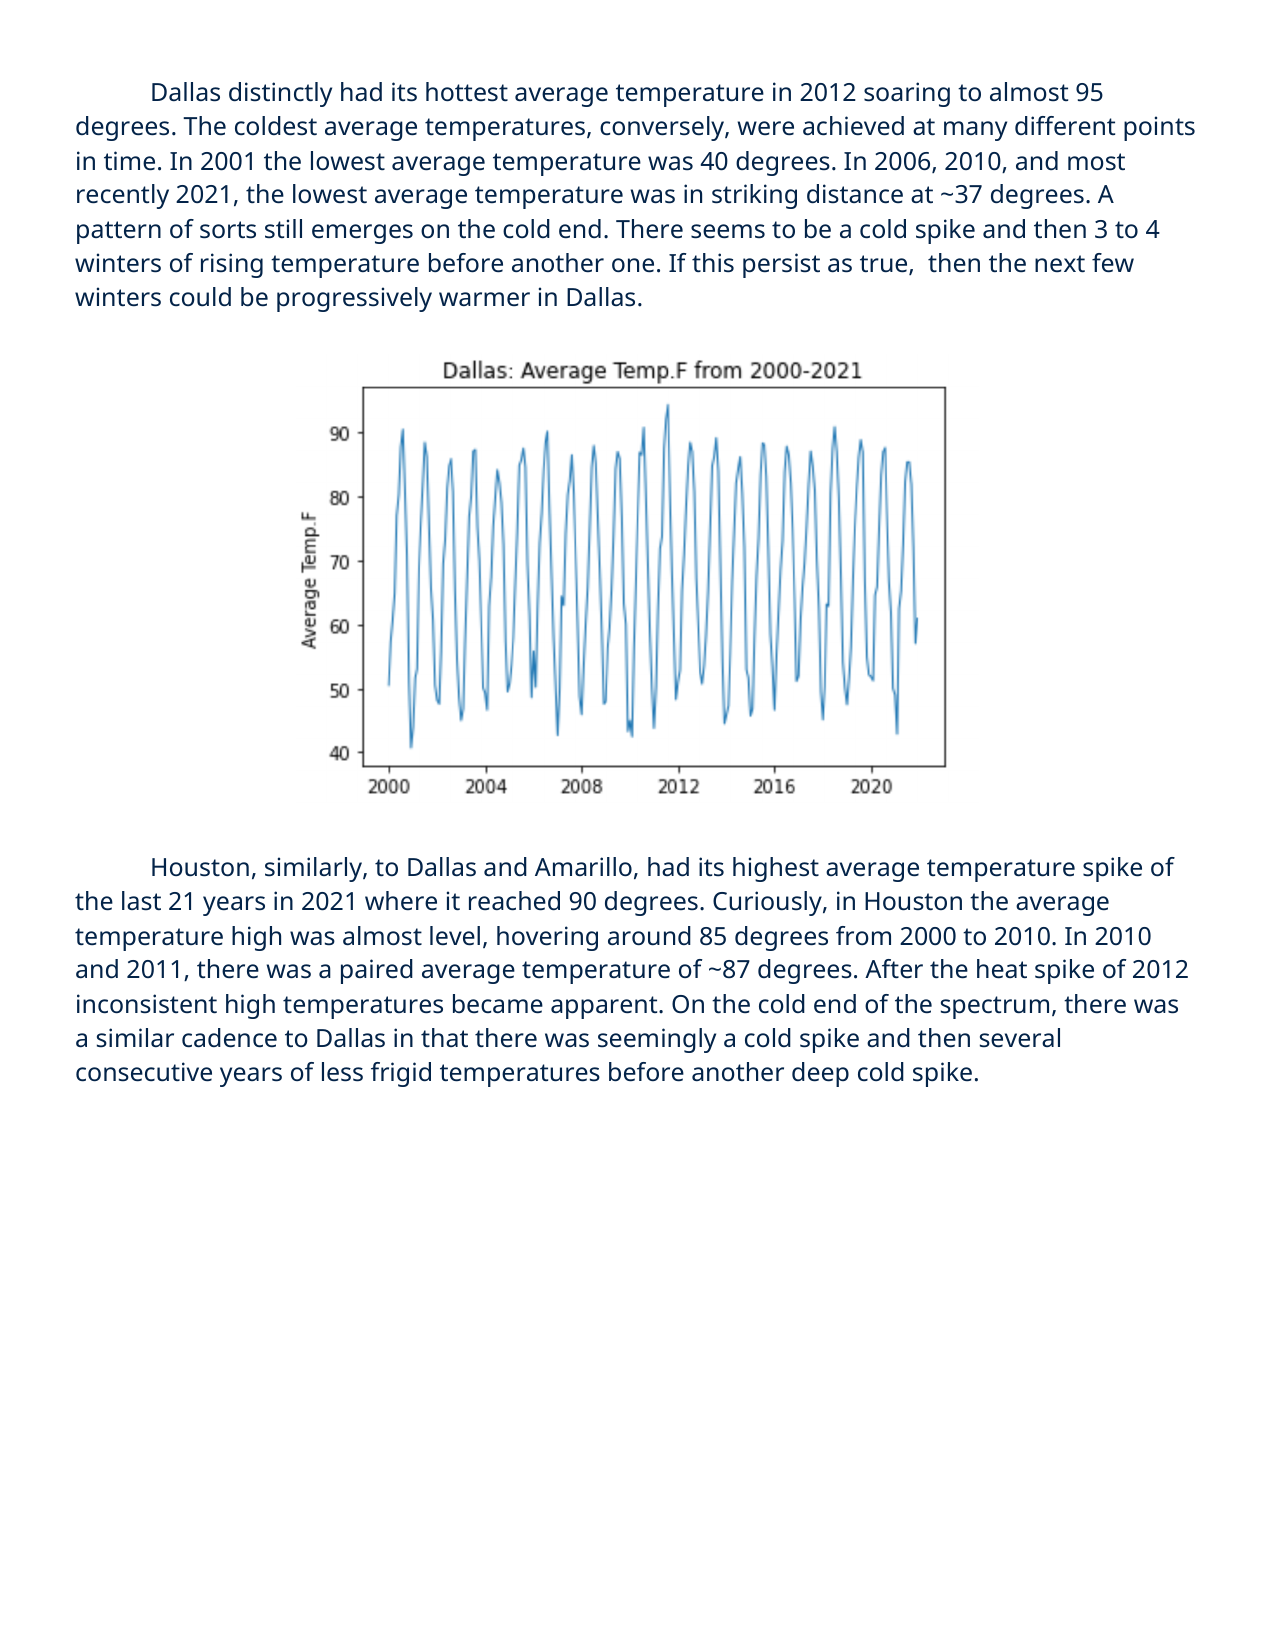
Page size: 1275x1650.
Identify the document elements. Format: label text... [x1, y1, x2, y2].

subtitle Dallas distinctly had its hottest average temperature in 2012 soaring to almost 95 degrees. The coldest average temperatures, conversely, were achieved at many different points in time. In 2001 the lowest average temperature was 40 degrees. In 2006, 2010, and most recently 2021, the lowest average temperature was in striking distance at ~37 degrees. A pattern of sorts still emerges on the cold end. There seems to be a cold spike and then 3 to 4 winters of rising temperature before another one. If this persist as true, then the next few winters could be progressively warmer in Dallas. [75, 75, 1200, 313]
picture [295, 354, 980, 803]
subtitle Houston, similarly, to Dallas and Amarillo, had its highest average temperature spike of the last 21 years in 2021 where it reached 90 degrees. Curiously, in Houston the average temperature high was almost level, hovering around 85 degrees from 2000 to 2010. In 2010 and 2011, there was a paired average temperature of ~87 degrees. After the heat spike of 2012 inconsistent high temperatures became apparent. On the cold end of the spectrum, there was a similar cadence to Dallas in that there was seemingly a cold spike and then several consecutive years of less frigid temperatures before another deep cold spike. [75, 850, 1200, 1088]
